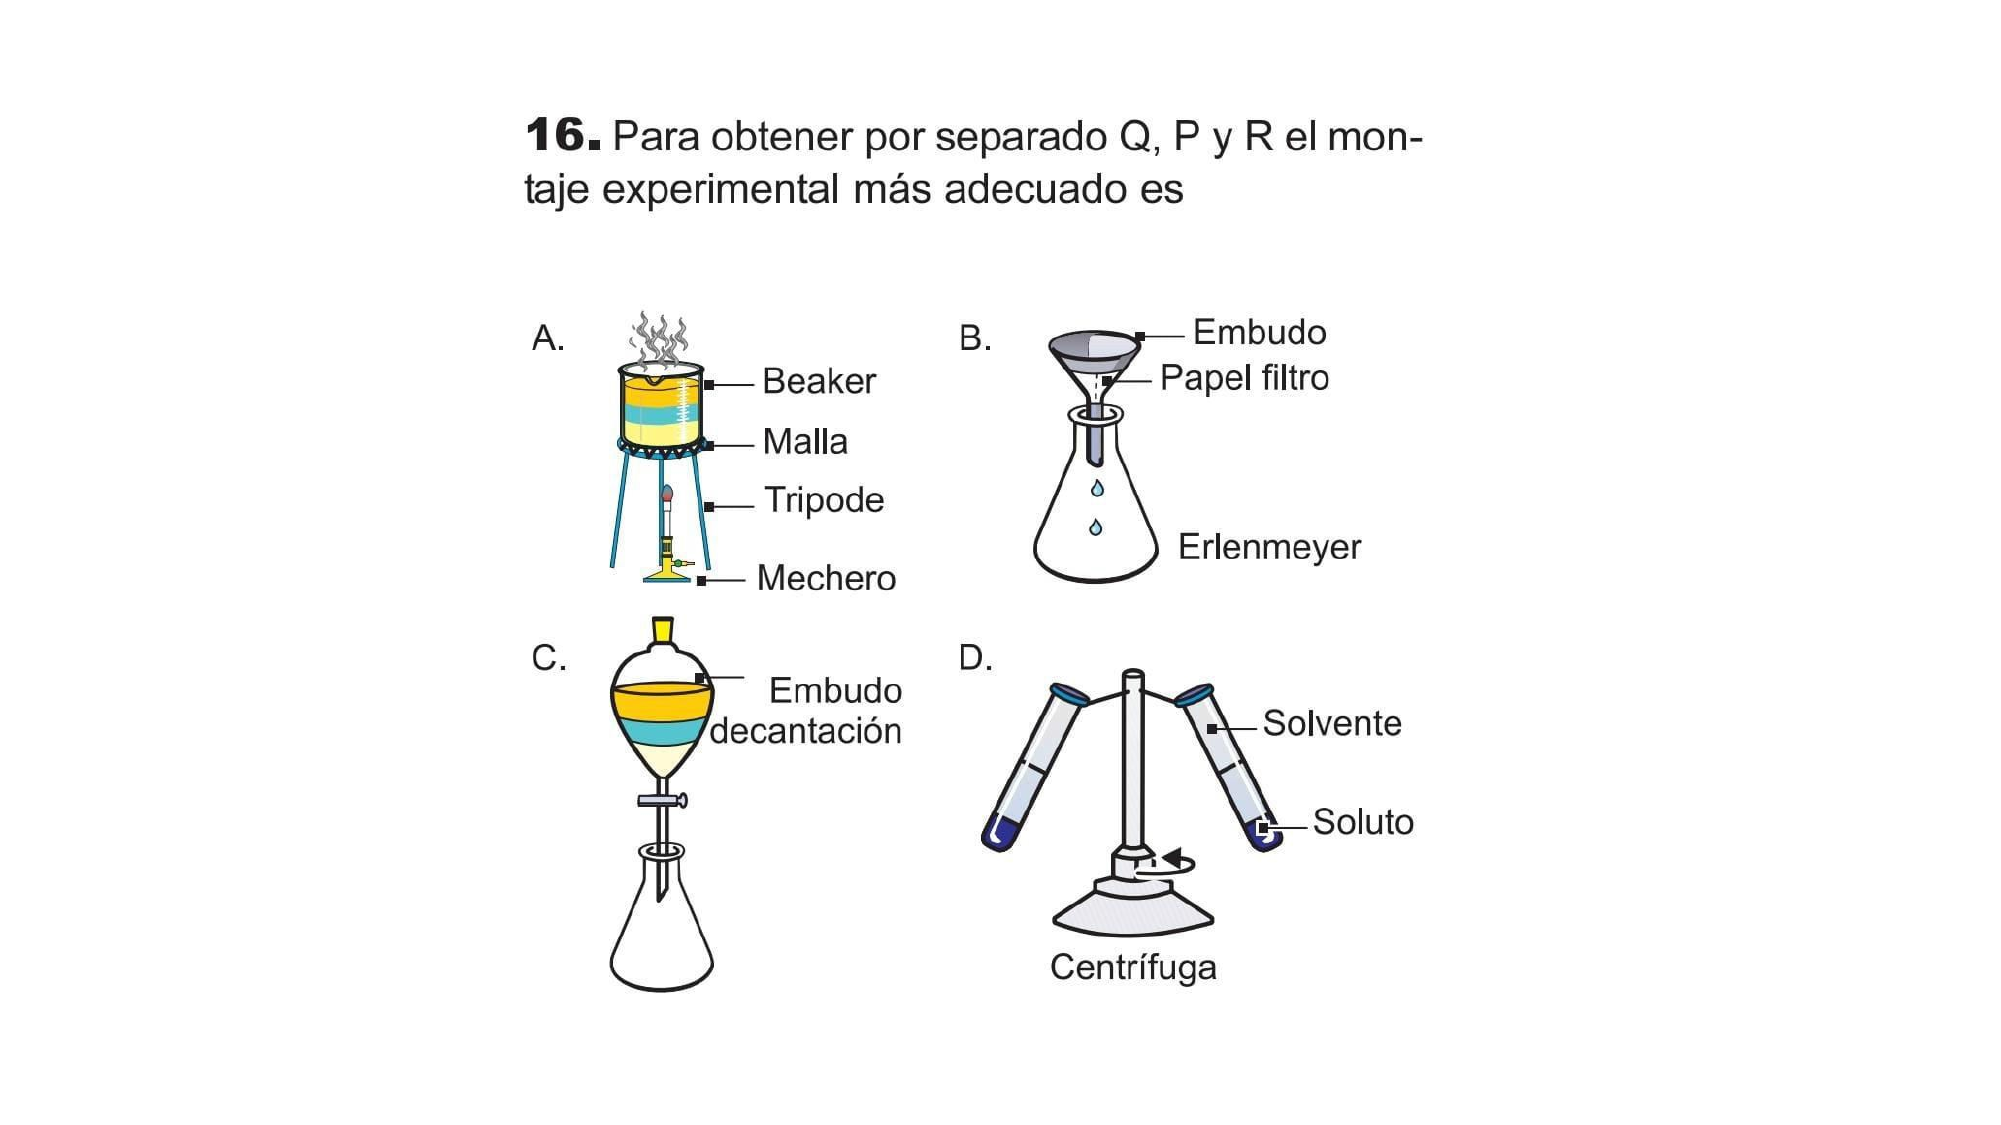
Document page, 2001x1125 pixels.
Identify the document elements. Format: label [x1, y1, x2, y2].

picture [501, 86, 1427, 1094]
